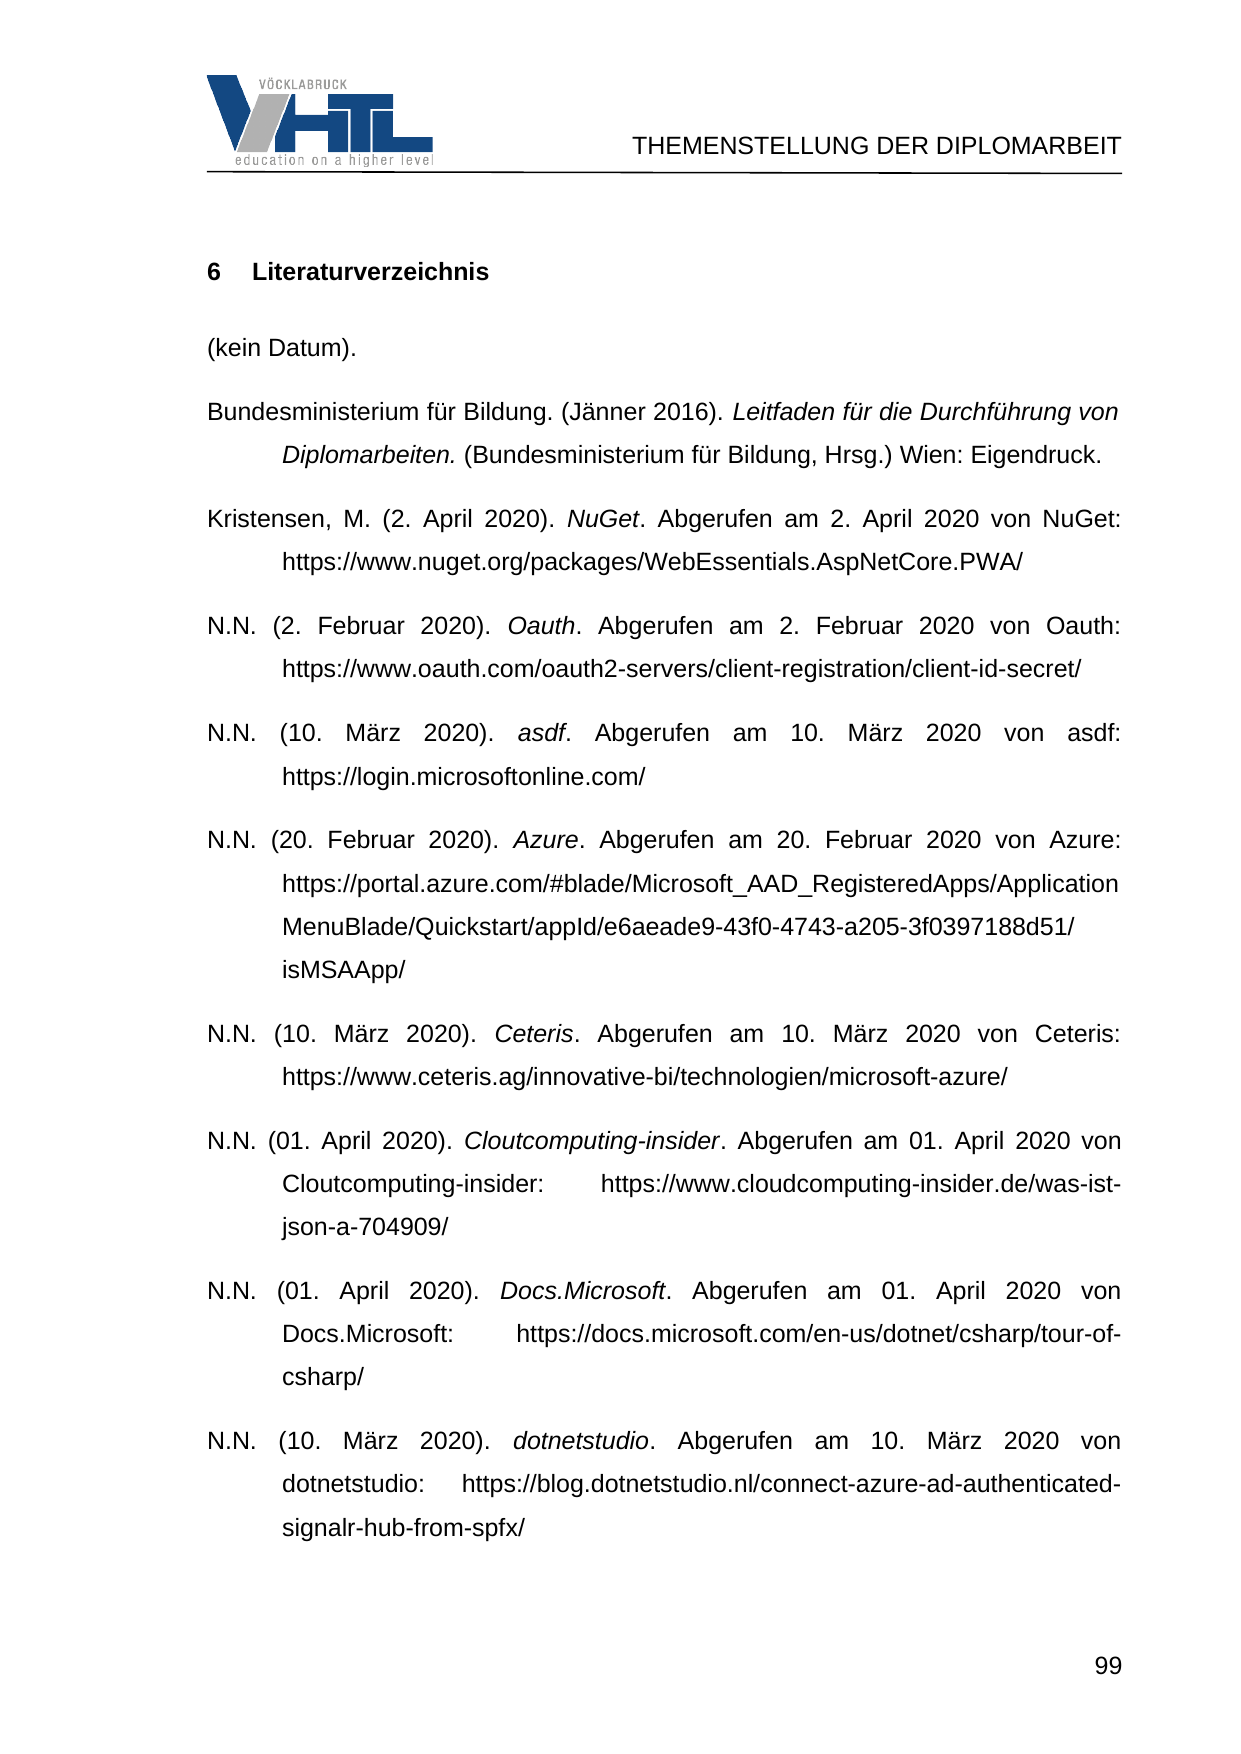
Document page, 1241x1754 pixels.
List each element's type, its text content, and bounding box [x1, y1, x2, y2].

picture [206, 75, 433, 167]
text N.N. (10. März 2020). asdf. Abgerufen am 10. März 2020 von asdf: https://login.microsoftonline.com/ [207, 718, 1122, 790]
subtitle Literaturverzeichnis [207, 257, 1122, 286]
text N.N. (2. Februar 2020). Oauth. Abgerufen am 2. Februar 2020 von Oauth: https://www.oauth.com/oauth2-servers/client-registration/client-id-secret/ [207, 611, 1122, 683]
text (kein Datum). [207, 333, 1122, 362]
text N.N. (10. März 2020). dotnetstudio. Abgerufen am 10. März 2020 von dotnetstudio: https://blog.dotnetstudio.nl/connect-azure-ad-authenticated-signalr-hub-from-spfx/ [207, 1426, 1122, 1541]
text N.N. (01. April 2020). Cloutcomputing-insider. Abgerufen am 01. April 2020 von Cloutcomputing-insider: https://www.cloudcomputing-insider.de/was-ist-json-a-704909/ [207, 1126, 1122, 1241]
text N.N. (10. März 2020). Ceteris. Abgerufen am 10. März 2020 von Ceteris: https://www.ceteris.ag/innovative-bi/technologien/microsoft-azure/ [207, 1019, 1122, 1091]
text Bundesministerium für Bildung. (Jänner 2016). Leitfaden für die Durchführung von Diplomarbeiten. (Bundesministerium für Bildung, Hrsg.) Wien: Eigendruck. [207, 397, 1122, 469]
text N.N. (20. Februar 2020). Azure. Abgerufen am 20. Februar 2020 von Azure: https://portal.azure.com/#blade/Microsoft_AAD_RegisteredApps/ApplicationMenuBlade/Quickstart/appId/e6aeade9-43f0-4743-a205-3f0397188d51/isMSAApp/ [207, 826, 1122, 984]
text N.N. (01. April 2020). Docs.Microsoft. Abgerufen am 01. April 2020 von Docs.Microsoft: https://docs.microsoft.com/en-us/dotnet/csharp/tour-of-csharp/ [207, 1276, 1122, 1391]
text Kristensen, M. (2. April 2020). NuGet. Abgerufen am 2. April 2020 von NuGet: https://www.nuget.org/packages/WebEssentials.AspNetCore.PWA/ [207, 504, 1122, 576]
